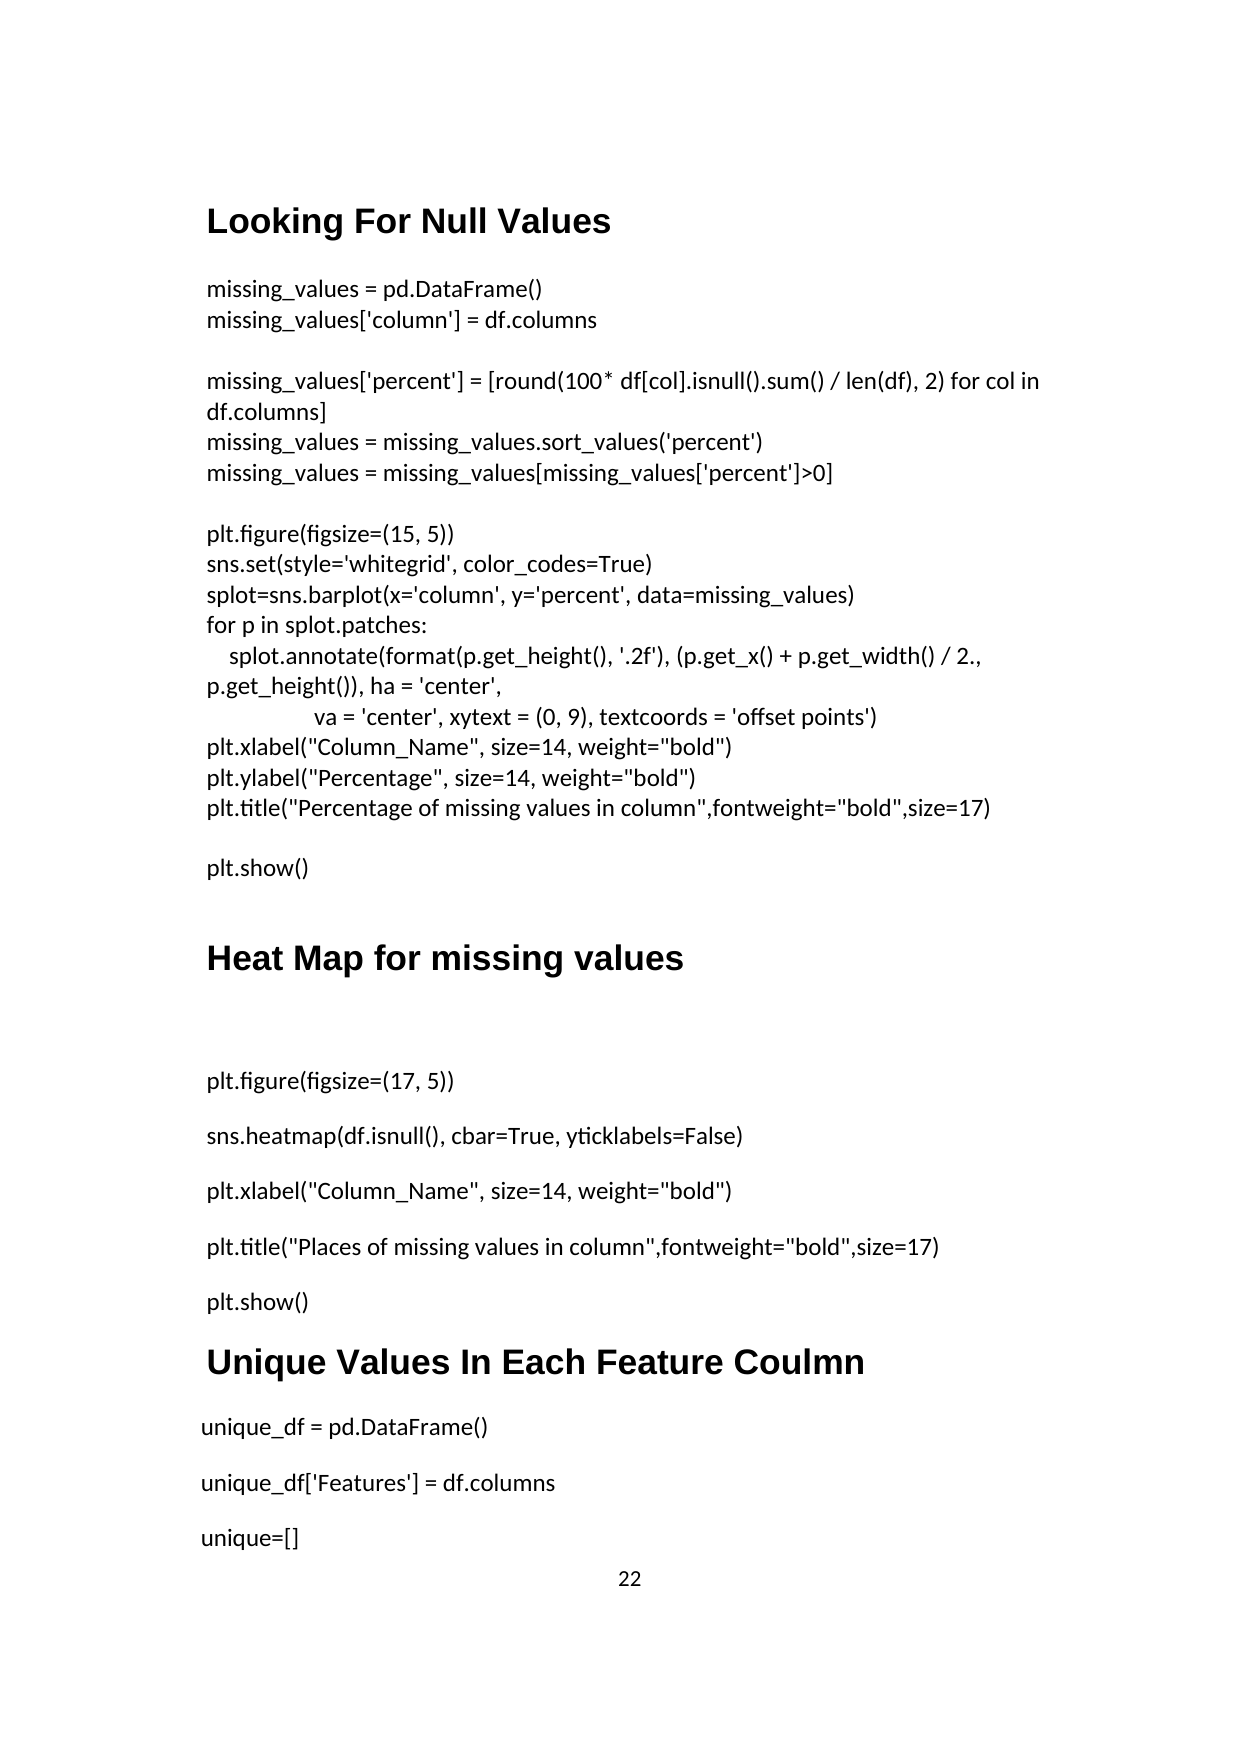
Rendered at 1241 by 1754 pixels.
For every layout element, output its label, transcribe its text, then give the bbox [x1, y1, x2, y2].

text for p in splot.patches: [206, 609, 1052, 640]
text missing_values['percent'] = [round(100* df[col].isnull().sum() / len(df), 2) for col in df.columns] [206, 365, 1052, 426]
text sns.heatmap(df.isnull(), cbar=True, yticklabels=False) [206, 1120, 959, 1151]
text plt.figure(figsize=(15, 5)) [206, 518, 1052, 548]
text plt.title("Places of missing values in column",fontweight="bold",size=17) [206, 1231, 982, 1261]
text sns.set(style='whitegrid', color_codes=True) [206, 548, 1052, 579]
text plt.show() [206, 1286, 959, 1317]
text unique_df = pd.DataFrame() [201, 1411, 959, 1442]
text unique=[] [201, 1522, 959, 1553]
text splot.annotate(format(p.get_height(), '.2f'), (p.get_x() + p.get_width() / 2., p.get_height()), ha = 'center', [206, 640, 1052, 701]
text missing_values = missing_values.sort_values('percent') [206, 426, 1052, 457]
text plt.xlabel("Column_Name", size=14, weight="bold") [206, 731, 1052, 762]
text plt.xlabel("Column_Name", size=14, weight="bold") [206, 1175, 959, 1206]
text va = 'center', xytext = (0, 9), textcoords = 'offset points') [206, 701, 1052, 731]
text missing_values = missing_values[missing_values['percent']>0] [206, 457, 1052, 487]
subtitle Heat Map for missing values [206, 937, 1010, 978]
subtitle Looking For Null Values [206, 200, 1010, 241]
text plt.ylabel("Percentage", size=14, weight="bold") [206, 762, 1052, 792]
subtitle Unique Values In Each Feature Coulmn [206, 1341, 1010, 1382]
text missing_values['column'] = df.columns [206, 304, 1052, 335]
text missing_values = pd.DataFrame() [206, 274, 1052, 304]
text unique_df['Features'] = df.columns [201, 1467, 959, 1497]
text plt.show() [206, 852, 1052, 883]
text plt.title("Percentage of missing values in column",fontweight="bold",size=17) [206, 792, 1052, 823]
text splot=sns.barplot(x='column', y='percent', data=missing_values) [206, 579, 1052, 609]
text plt.figure(figsize=(17, 5)) [206, 1065, 959, 1095]
